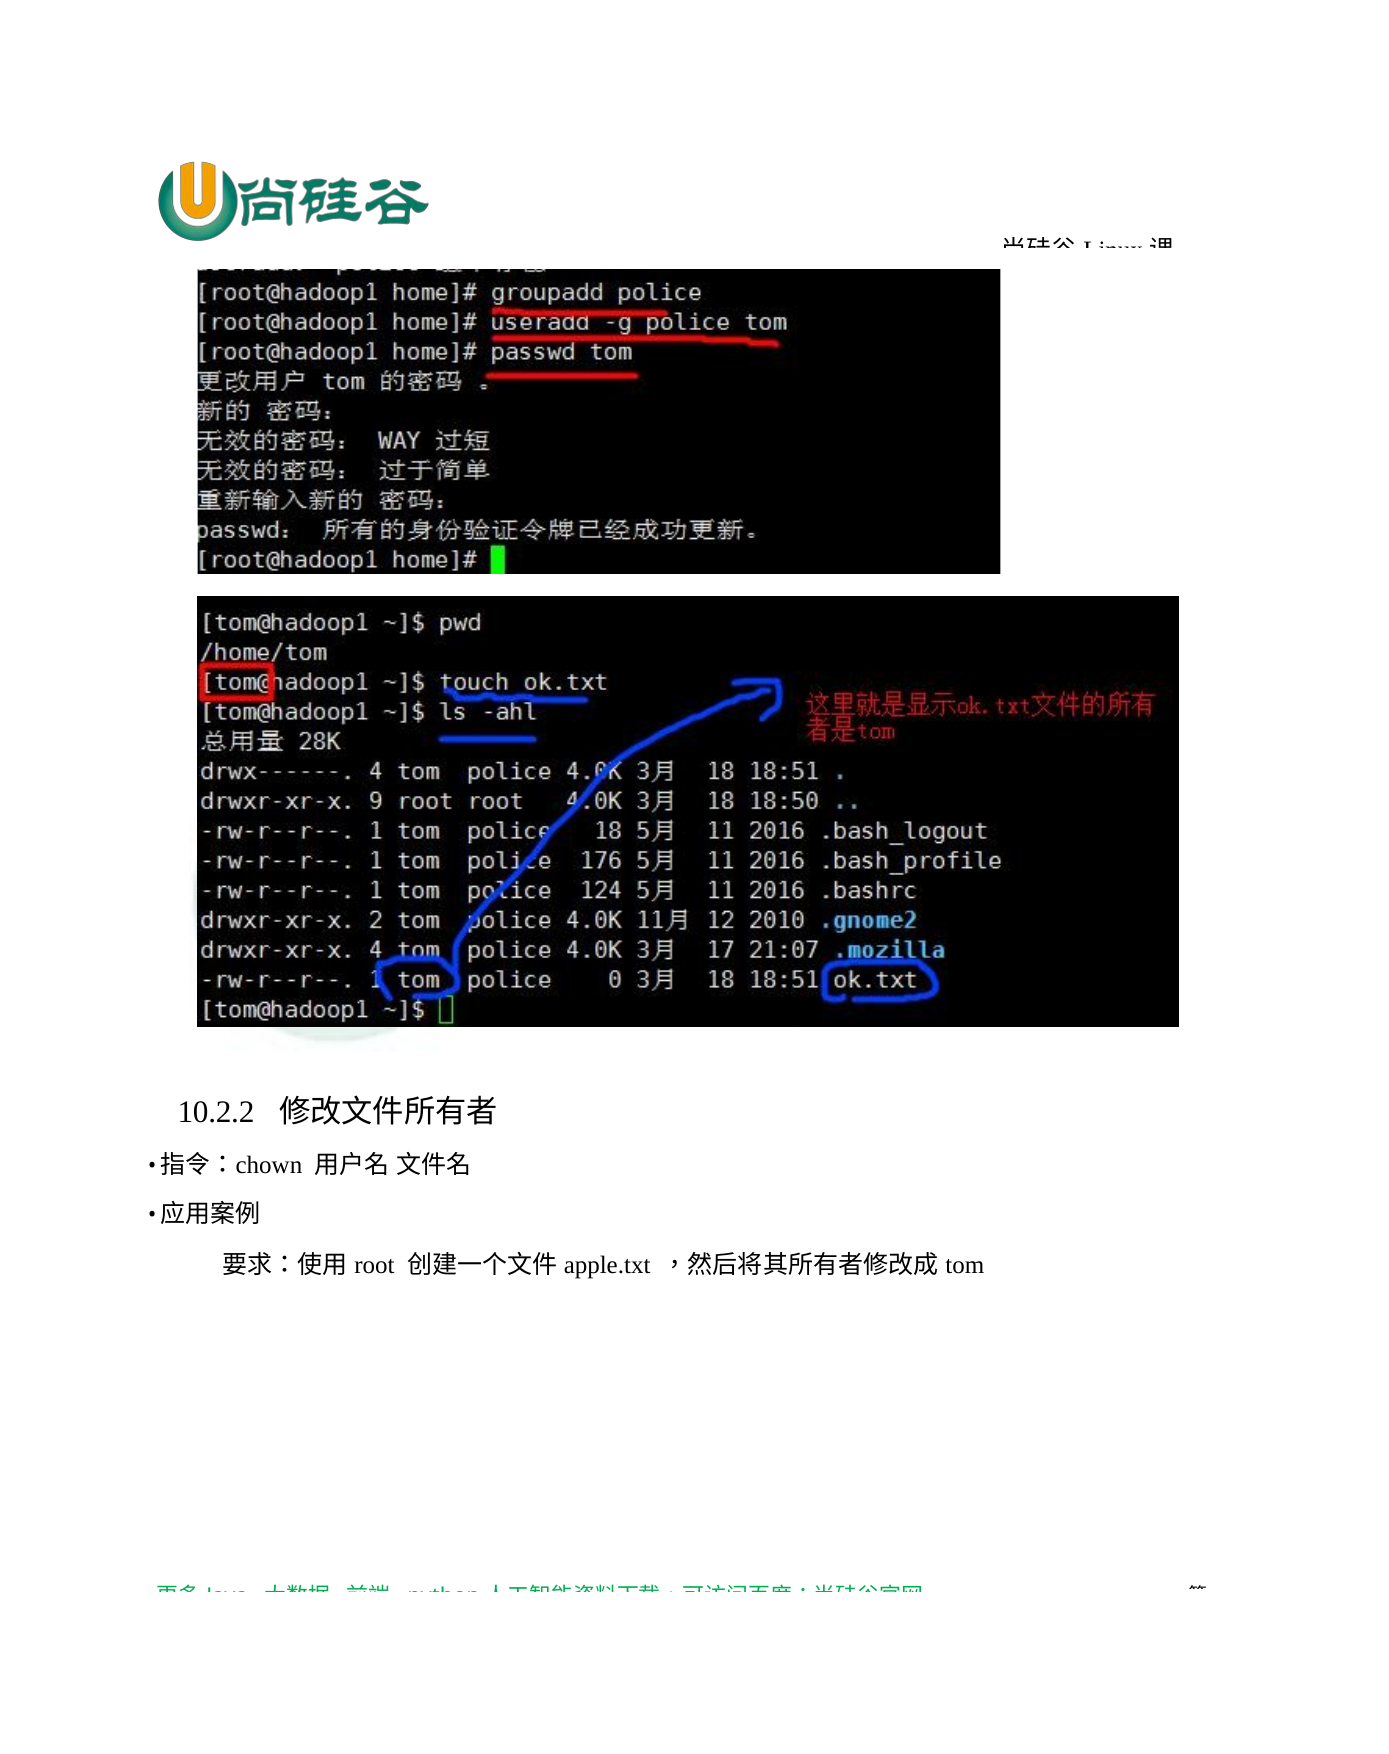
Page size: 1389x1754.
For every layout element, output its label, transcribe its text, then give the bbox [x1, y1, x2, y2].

picture [197, 269, 1001, 574]
picture [189, 596, 1179, 1052]
subtitle 修改文件所有者 [177, 1077, 1338, 1134]
list 应用案例 [148, 1184, 1338, 1233]
list 指令：chown 用户名 文件名 [148, 1134, 1338, 1184]
picture [147, 153, 436, 249]
text 要求：使用 root 创建一个文件 apple.txt ，然后将其所有者修改成 tom [223, 1233, 1338, 1283]
